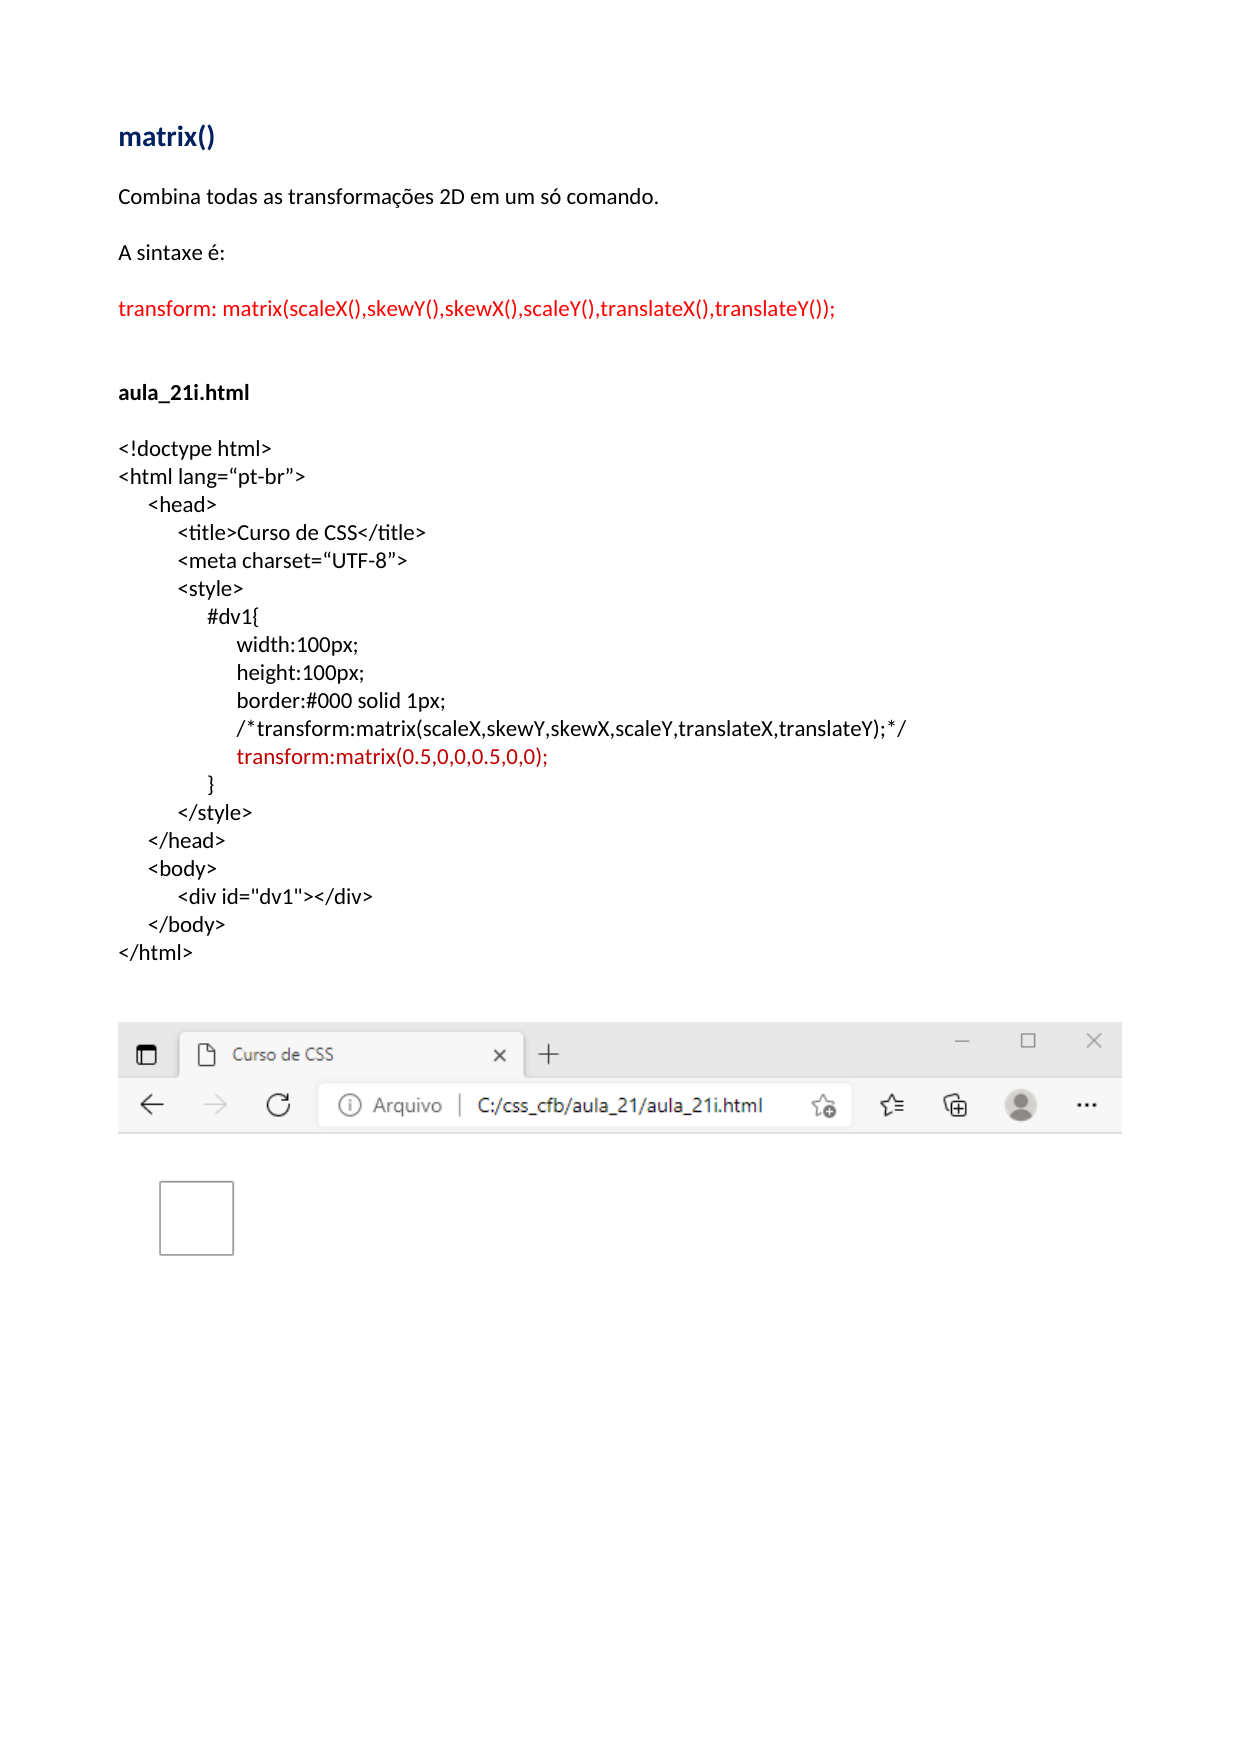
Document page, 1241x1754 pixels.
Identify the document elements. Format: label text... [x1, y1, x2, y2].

text transform:matrix(0.5,0,0,0.5,0,0); [118, 742, 1122, 770]
text <div id="dv1"></div> [118, 882, 1122, 910]
text <body> [118, 854, 1122, 882]
text #dv1{ [118, 602, 1122, 630]
text <!doctype html> [118, 434, 1122, 462]
text Combina todas as transformações 2D em um só comando. [118, 182, 1122, 210]
text </style> [118, 798, 1122, 826]
text </body> [118, 910, 1122, 938]
picture [118, 1022, 1123, 1286]
text <title>Curso de CSS</title> [118, 518, 1122, 546]
subtitle matrix() [118, 118, 1122, 154]
text <head> [118, 490, 1122, 518]
text height:100px; [118, 658, 1122, 686]
text } [118, 770, 1122, 798]
text <meta charset=“UTF-8”> [118, 546, 1122, 574]
text transform: matrix(scaleX(),skewY(),skewX(),scaleY(),translateX(),translateY()); [118, 294, 1122, 322]
text aula_21i.html [118, 378, 1122, 406]
text /*transform:matrix(scaleX,skewY,skewX,scaleY,translateX,translateY);*/ [118, 714, 1122, 742]
text A sintaxe é: [118, 238, 1122, 266]
text <style> [118, 574, 1122, 602]
text border:#000 solid 1px; [118, 686, 1122, 714]
text <html lang=“pt-br”> [118, 462, 1122, 490]
text width:100px; [118, 630, 1122, 658]
text </html> [118, 938, 1122, 966]
text </head> [118, 826, 1122, 854]
